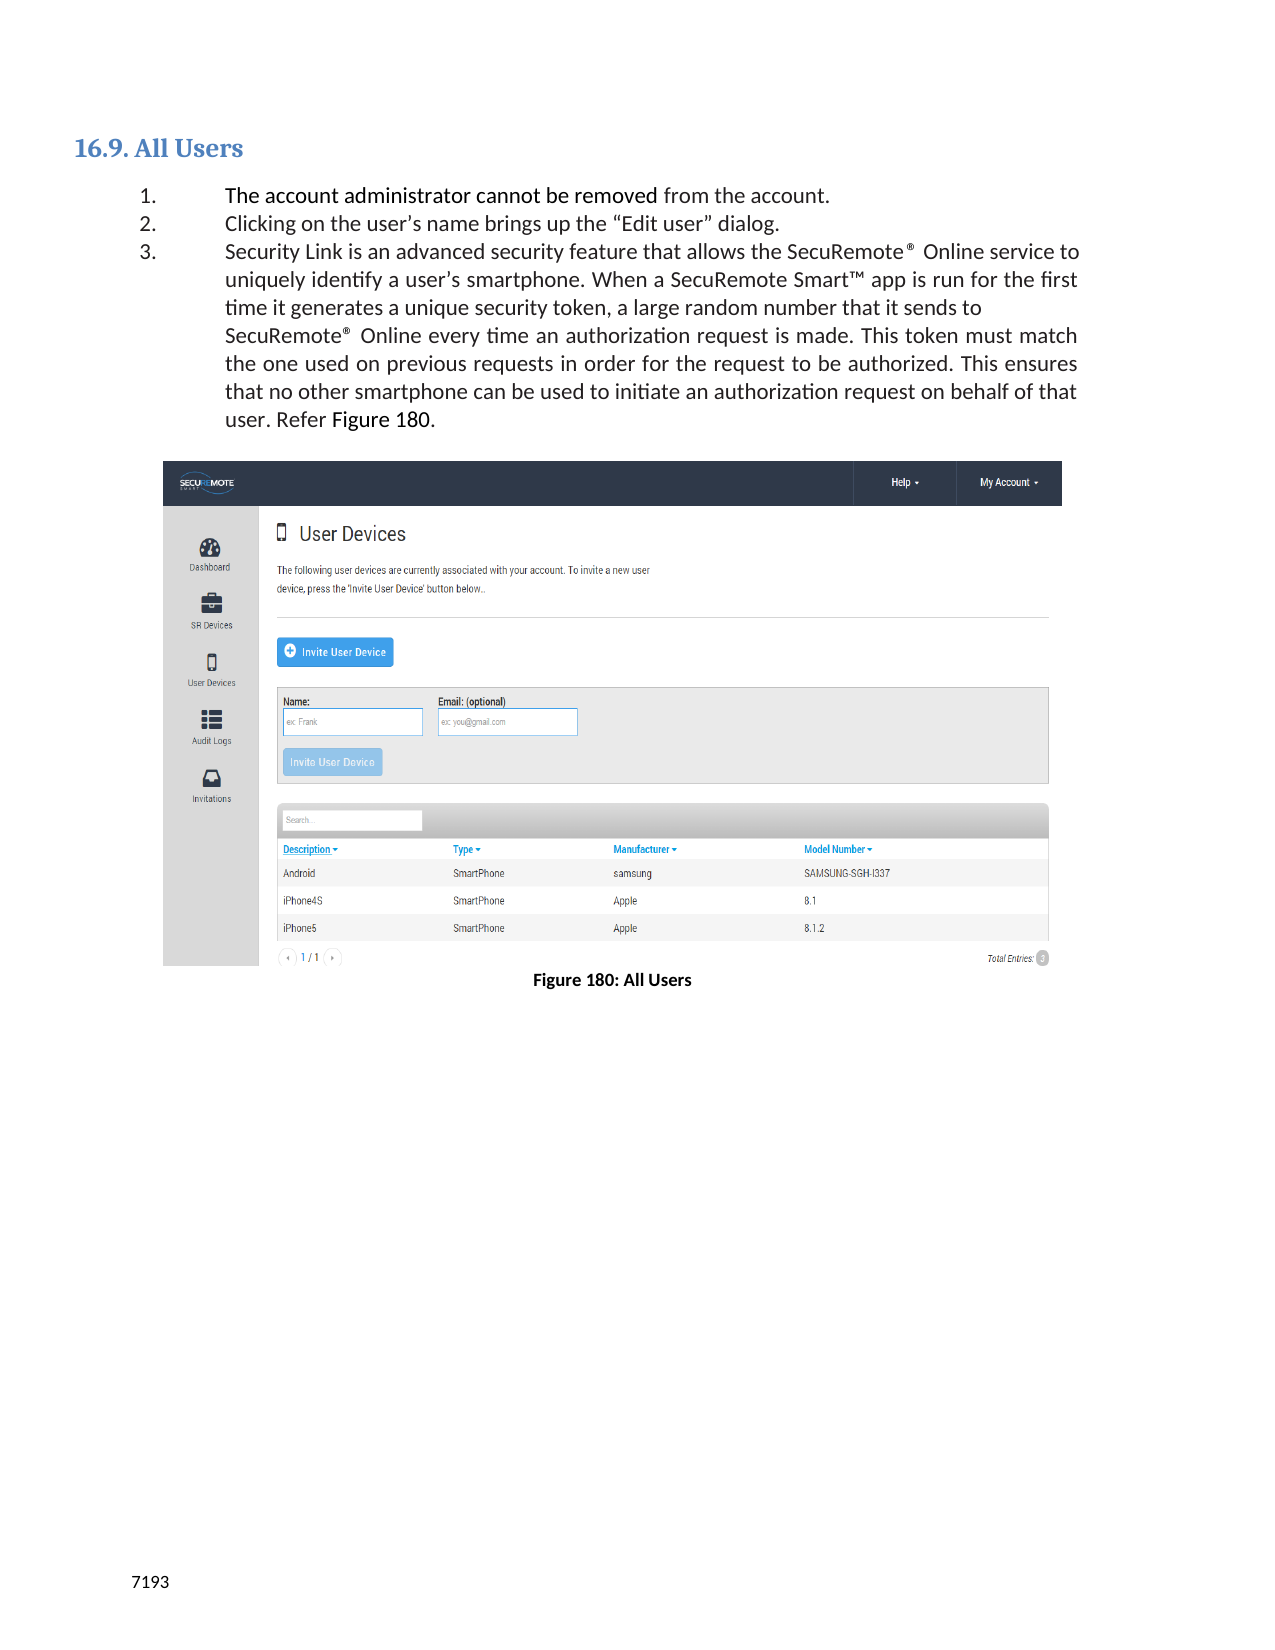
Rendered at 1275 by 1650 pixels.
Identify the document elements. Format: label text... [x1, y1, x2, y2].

subtitle All Users [75, 133, 1198, 164]
text Figure 180: All Users [139, 966, 1085, 991]
list The account administrator cannot be removed from the account. [139, 181, 1085, 209]
picture [163, 461, 1062, 966]
list Security Link is an advanced security feature that allows the SecuRemote® Online service to uniquely identify a user’s smartphone. When a SecuRemote Smart™ app is run for the first time it generates a unique security token, a large random number that it sends to SecuRemote® Online every time an authorization request is made. This token must match the one used on previous requests in order for the request to be authorized. This ensures that no other smartphone can be used to initiate an authorization request on behalf of that user. Refer Figure 180. [139, 237, 1085, 433]
list Clicking on the user’s name brings up the “Edit user” dialog. [139, 209, 1085, 237]
